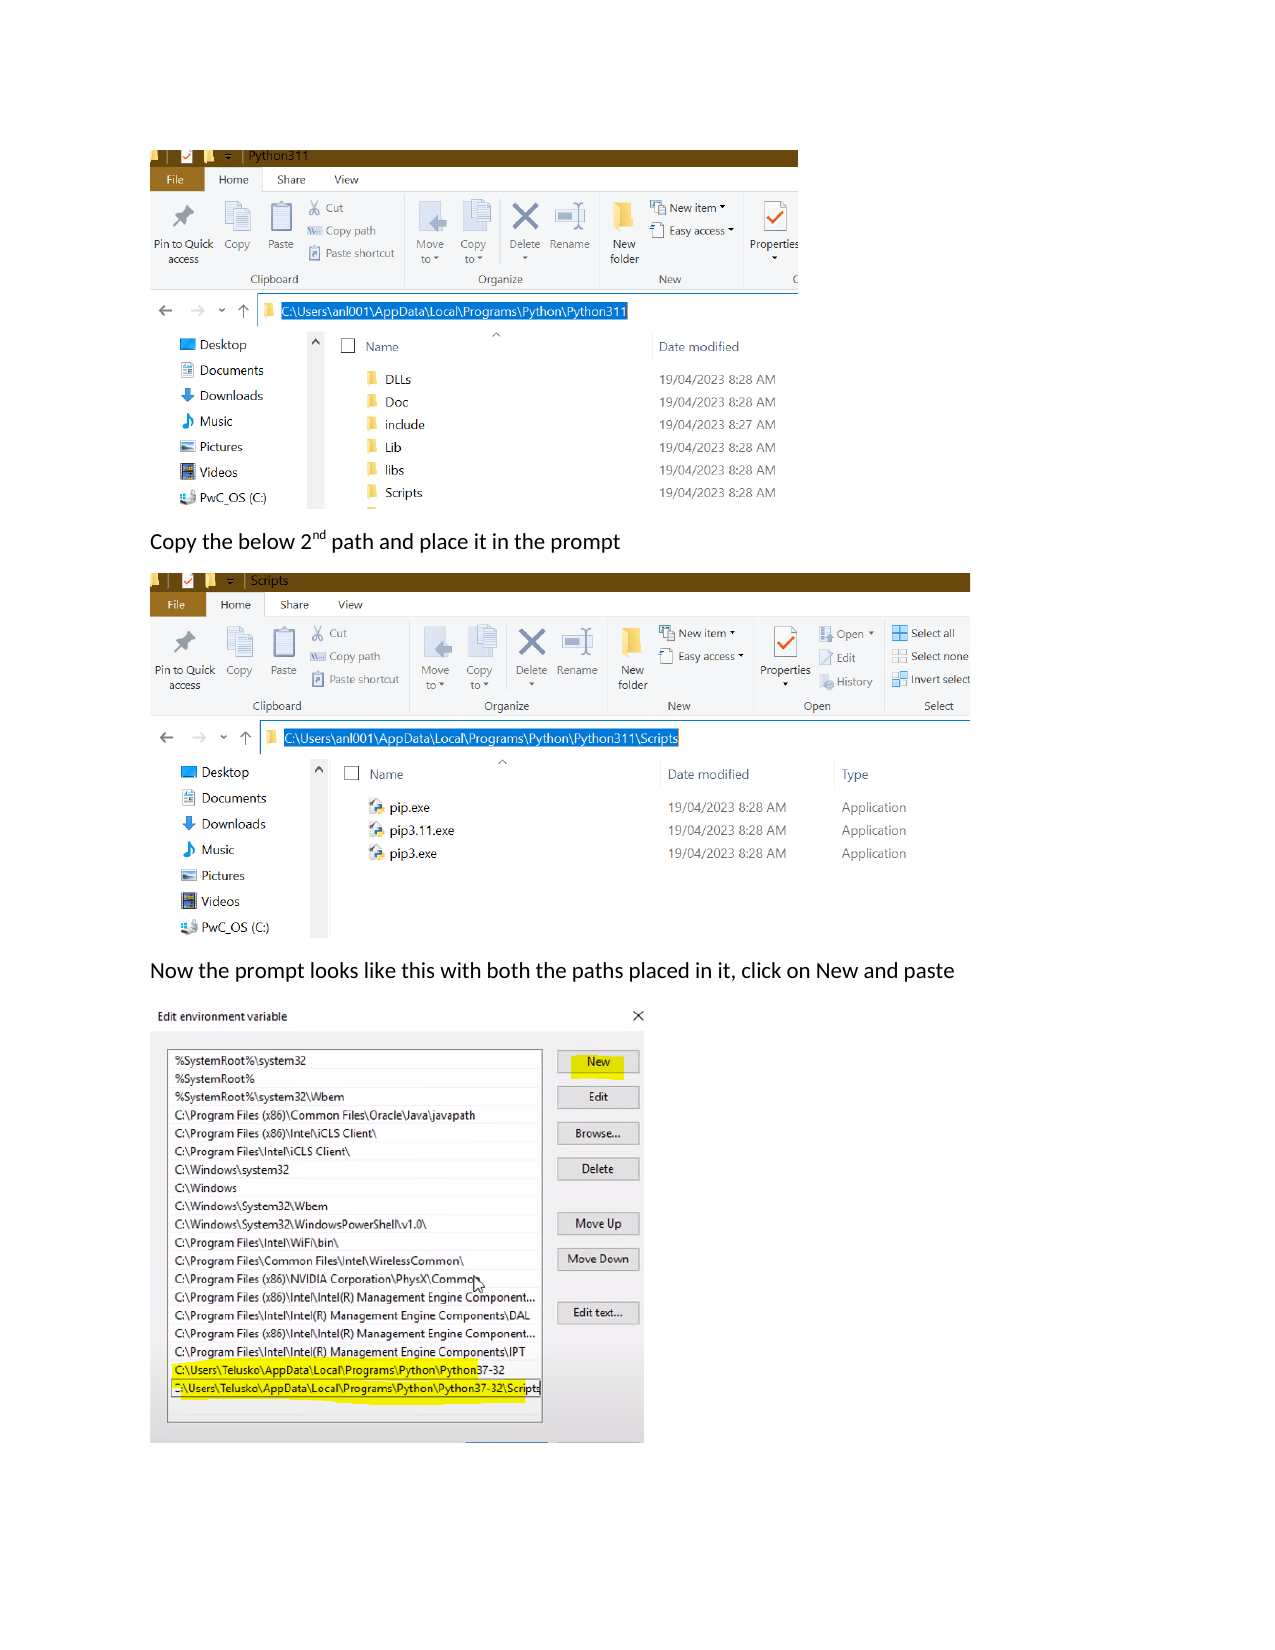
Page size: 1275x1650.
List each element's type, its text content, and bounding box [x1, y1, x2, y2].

picture [150, 1003, 644, 1443]
picture [150, 573, 971, 938]
text Copy the below 2nd path and place it in the prompt [150, 527, 1125, 555]
text Now the prompt looks like this with both the paths placed in it, click on New and paste [150, 956, 1125, 984]
picture [150, 150, 798, 509]
